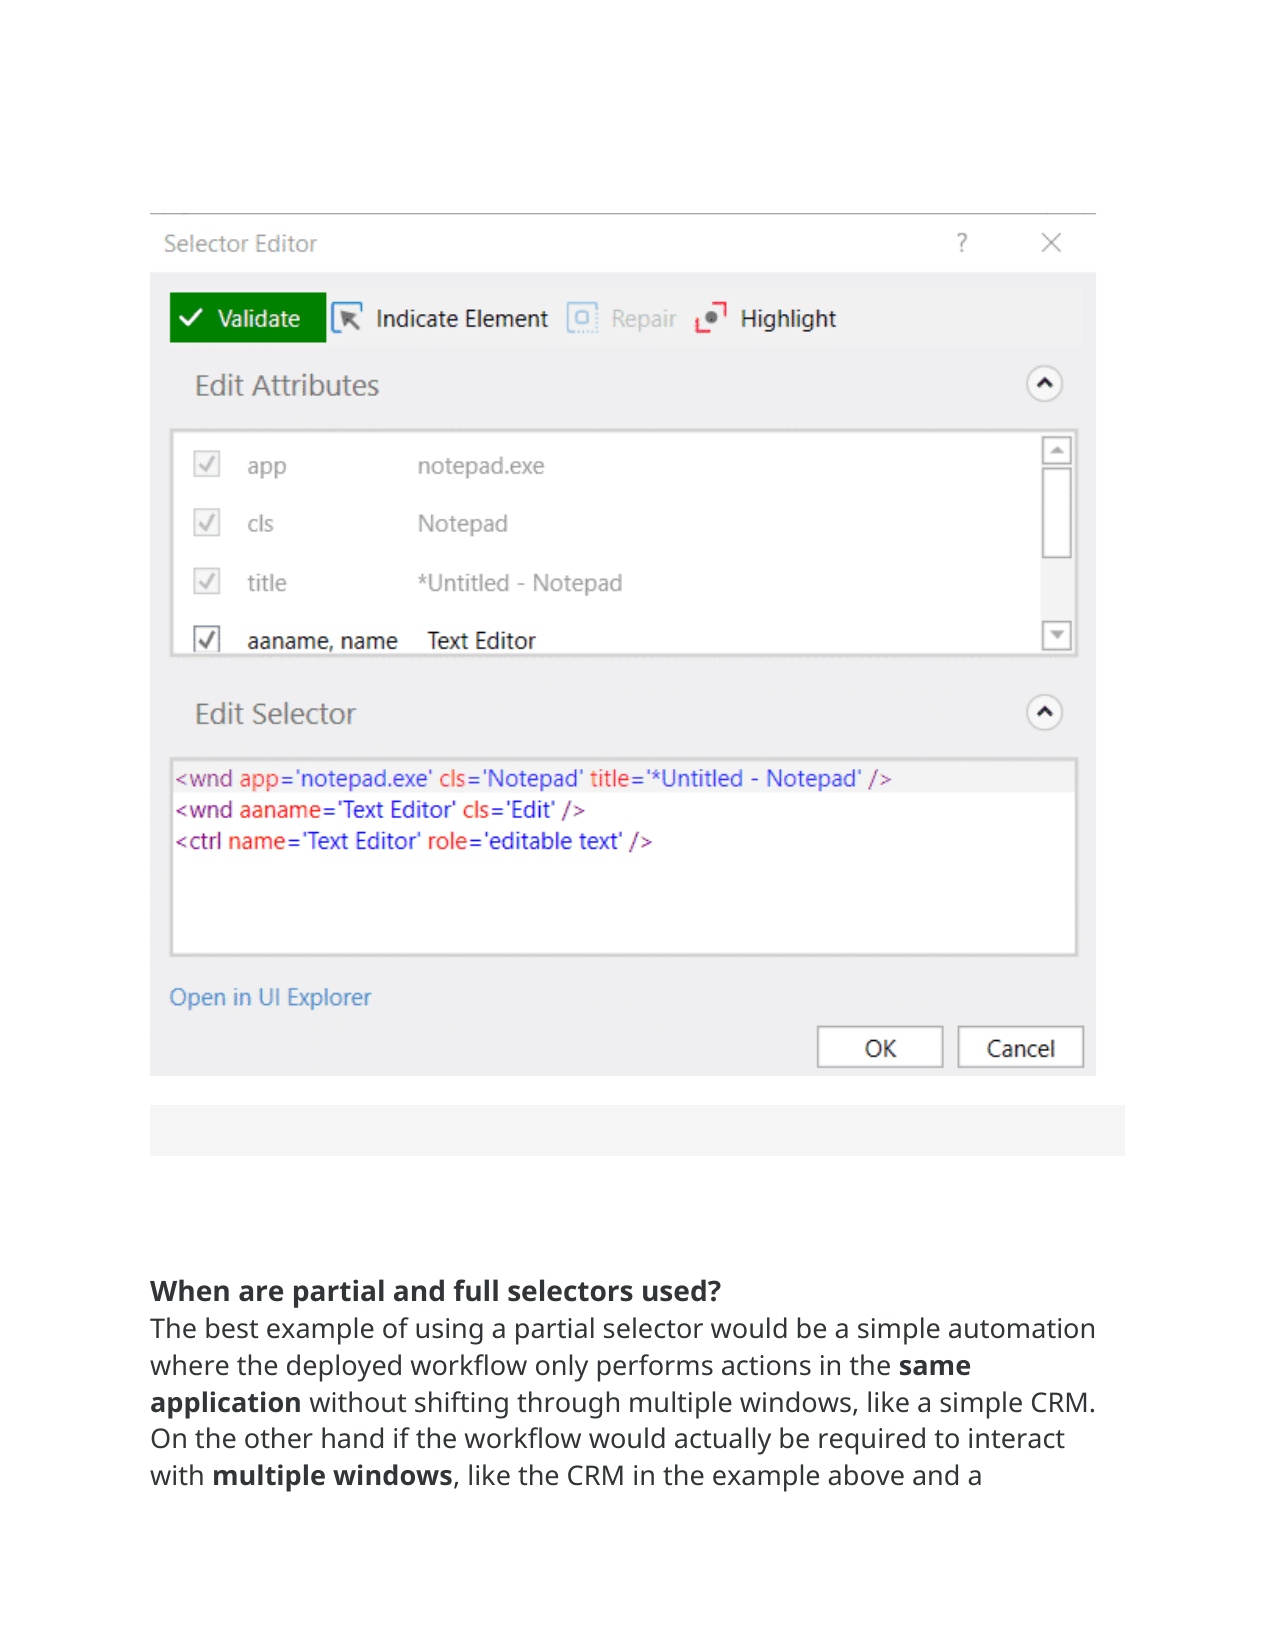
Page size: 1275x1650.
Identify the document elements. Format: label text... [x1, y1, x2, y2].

text The best example of using a partial selector would be a simple automation where the deployed workflow only performs actions in the same application without shifting through multiple windows, like a simple CRM. [150, 1309, 1125, 1420]
text When are partial and full selectors used? [150, 1271, 1125, 1309]
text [150, 1420, 1125, 1494]
picture [150, 213, 1097, 1076]
